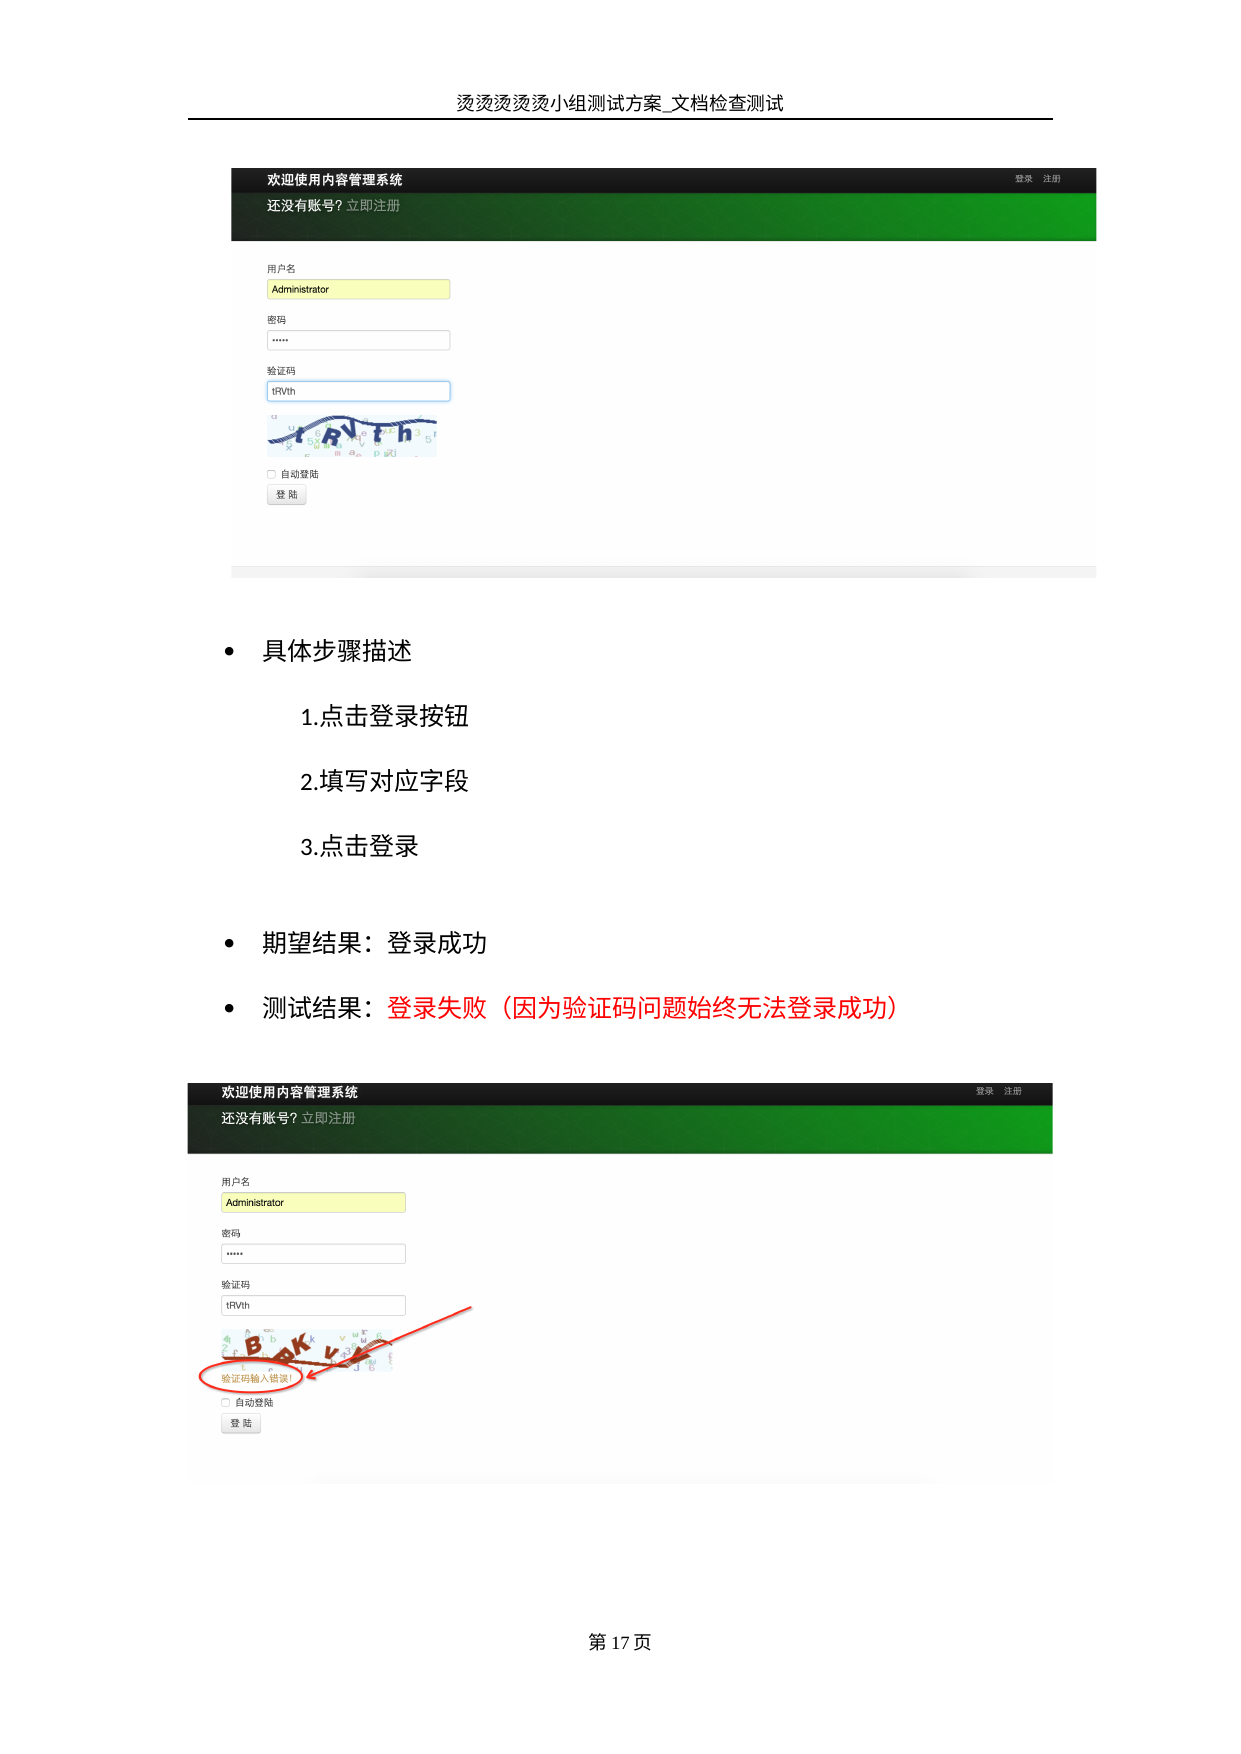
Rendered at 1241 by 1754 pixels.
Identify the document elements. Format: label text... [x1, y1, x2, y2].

list 期望结果：登录成功 [225, 909, 1053, 974]
list 具体步骤描述 [225, 617, 1053, 682]
list 2.填写对应字段 [300, 747, 1053, 812]
list 1.点击登录按钮 [300, 682, 1053, 747]
picture [231, 168, 1097, 578]
list 3.点击登录 [300, 812, 1053, 877]
list 测试结果：登录失败（因为验证码问题始终无法登录成功） [225, 974, 1053, 1039]
picture [187, 1083, 1053, 1484]
